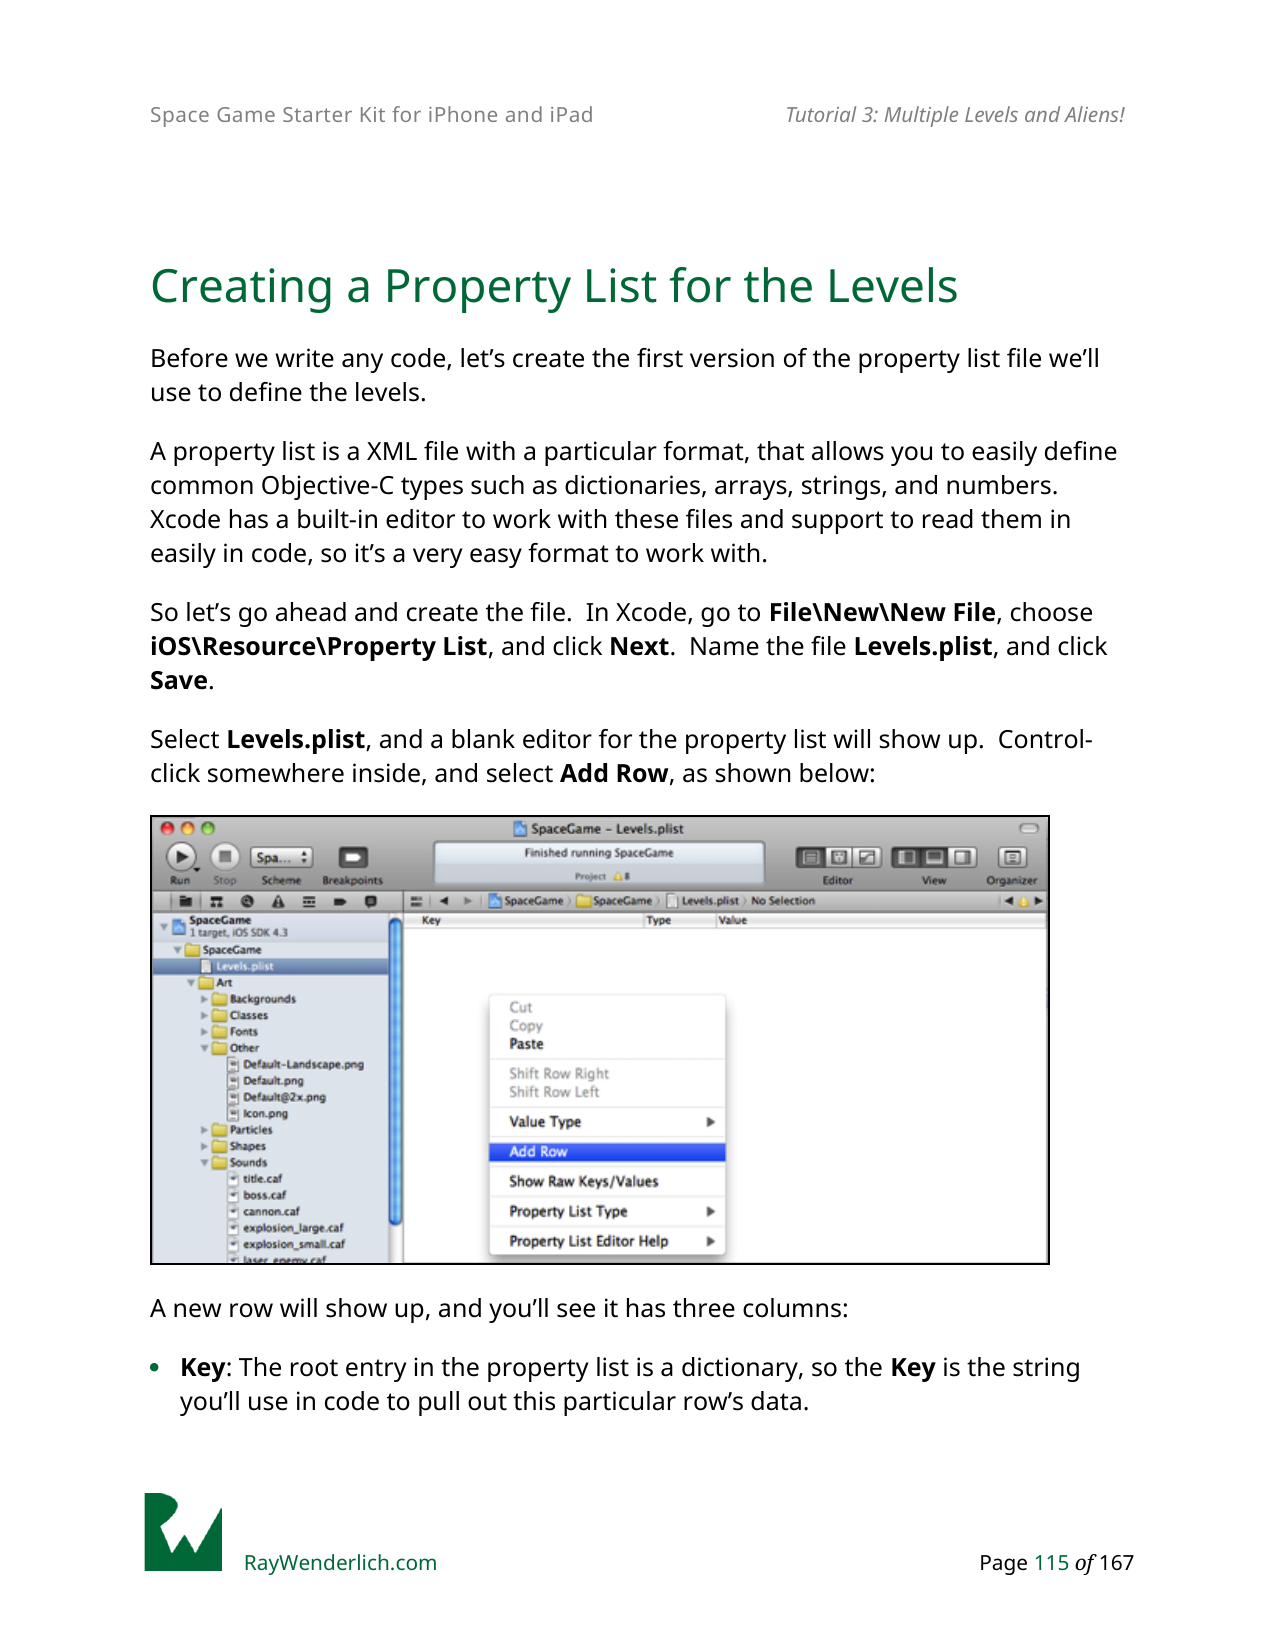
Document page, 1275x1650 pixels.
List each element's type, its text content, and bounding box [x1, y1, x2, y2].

picture [152, 817, 1048, 1263]
list Key: The root entry in the property list is a dictionary, so the Key is the string you’ll use in code to pull out this particular row’s data. [150, 1349, 1125, 1417]
picture [144, 1493, 222, 1571]
text Before we write any code, let’s create the first version of the property list file we’ll use to define the levels. [150, 341, 1125, 409]
text Select Levels.plist, and a blank editor for the property list will show up. Control-click somewhere inside, and select Add Row, as shown below: [150, 722, 1125, 790]
text So let’s go ahead and create the file. In Xcode, go to File\New\New File, choose iOS\Resource\Property List, and click Next. Name the file Levels.plist, and click Save. [150, 595, 1125, 697]
text A new row will show up, and you’ll see it has three columns: [150, 1290, 1125, 1324]
text A property list is a XML file with a particular format, that allows you to easily define common Objective-C types such as dictionaries, arrays, strings, and numbers. Xcode has a built-in editor to work with these files and support to read them in easily in code, so it’s a very easy format to work with. [150, 434, 1125, 570]
subtitle Creating a Property List for the Levels [150, 253, 1125, 316]
